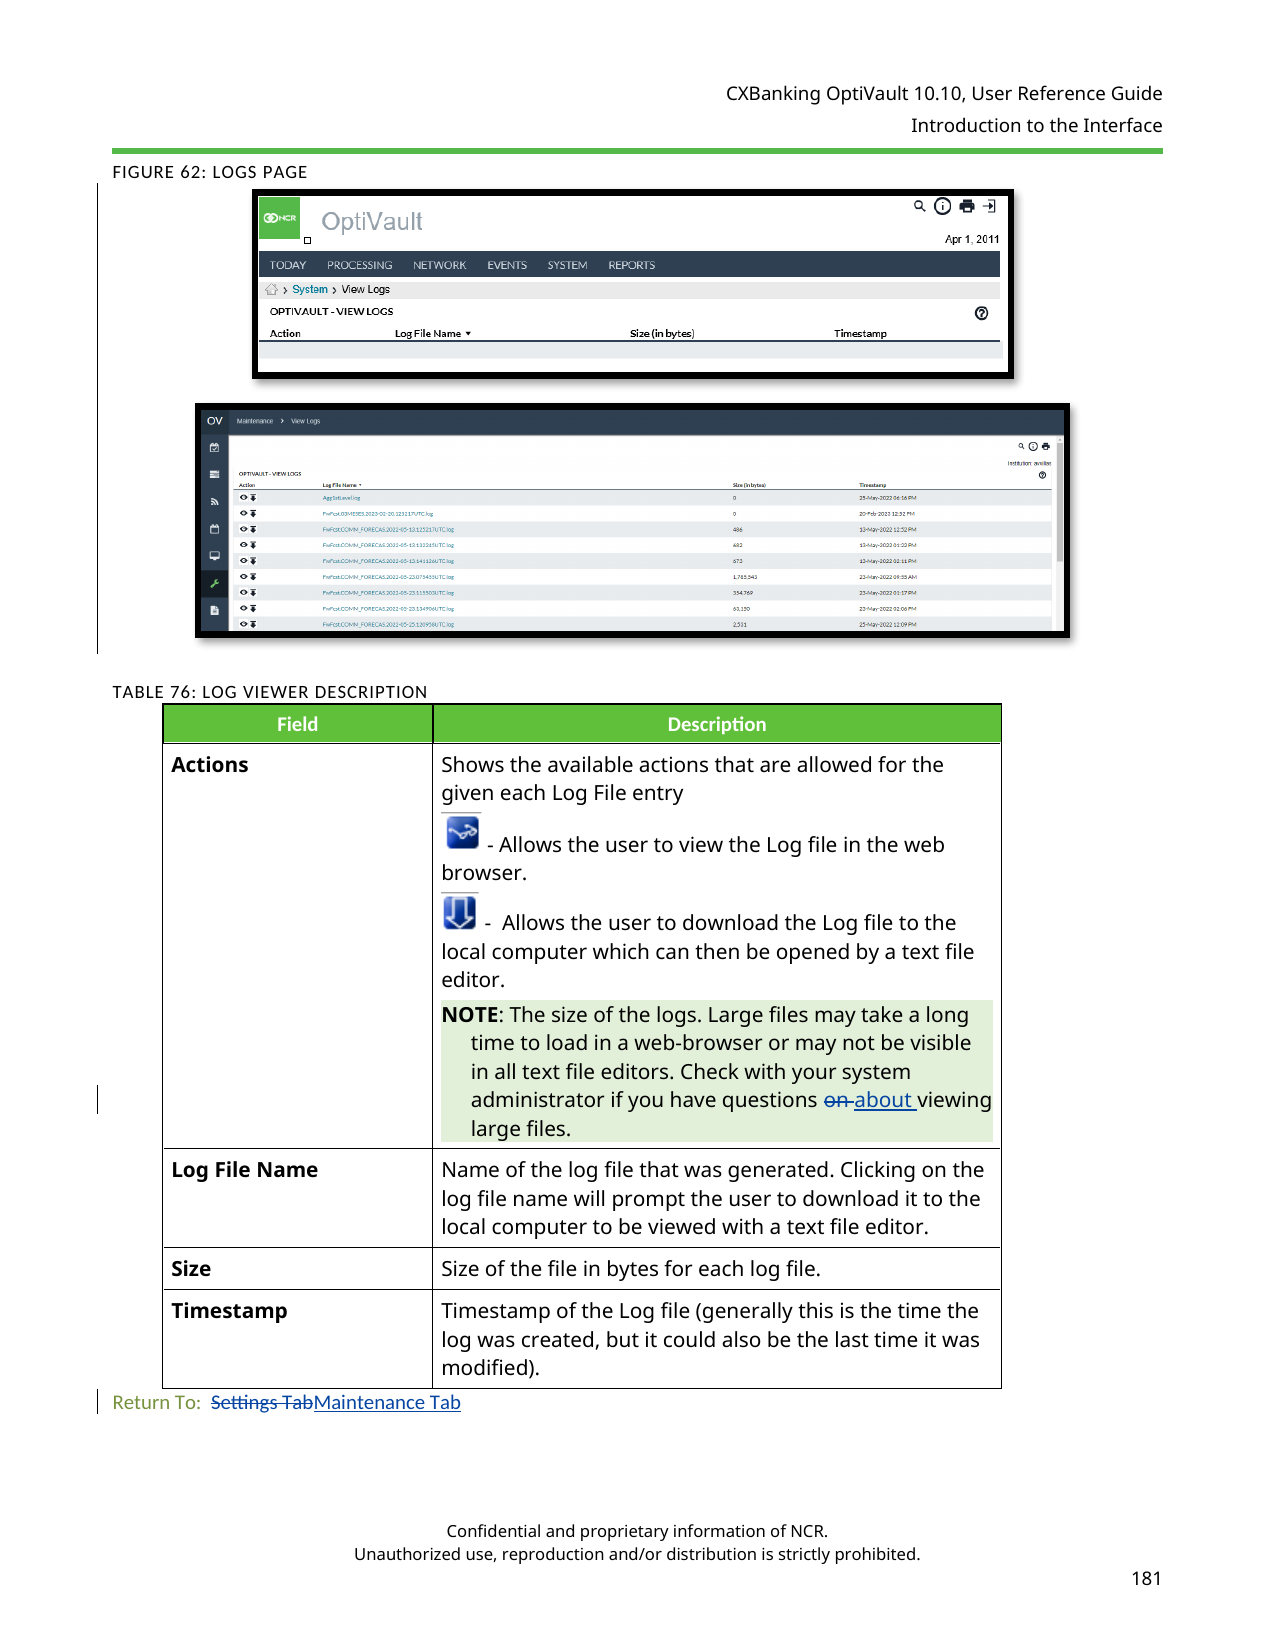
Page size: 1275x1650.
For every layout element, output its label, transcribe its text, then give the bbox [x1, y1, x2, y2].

picture [201, 410, 1064, 631]
text Return To: [112, 1389, 1163, 1414]
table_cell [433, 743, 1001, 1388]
picture [441, 892, 479, 931]
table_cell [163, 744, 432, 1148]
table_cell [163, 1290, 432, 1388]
picture [441, 812, 482, 852]
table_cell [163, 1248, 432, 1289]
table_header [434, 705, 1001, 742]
picture [258, 196, 1008, 372]
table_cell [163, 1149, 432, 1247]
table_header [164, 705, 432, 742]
